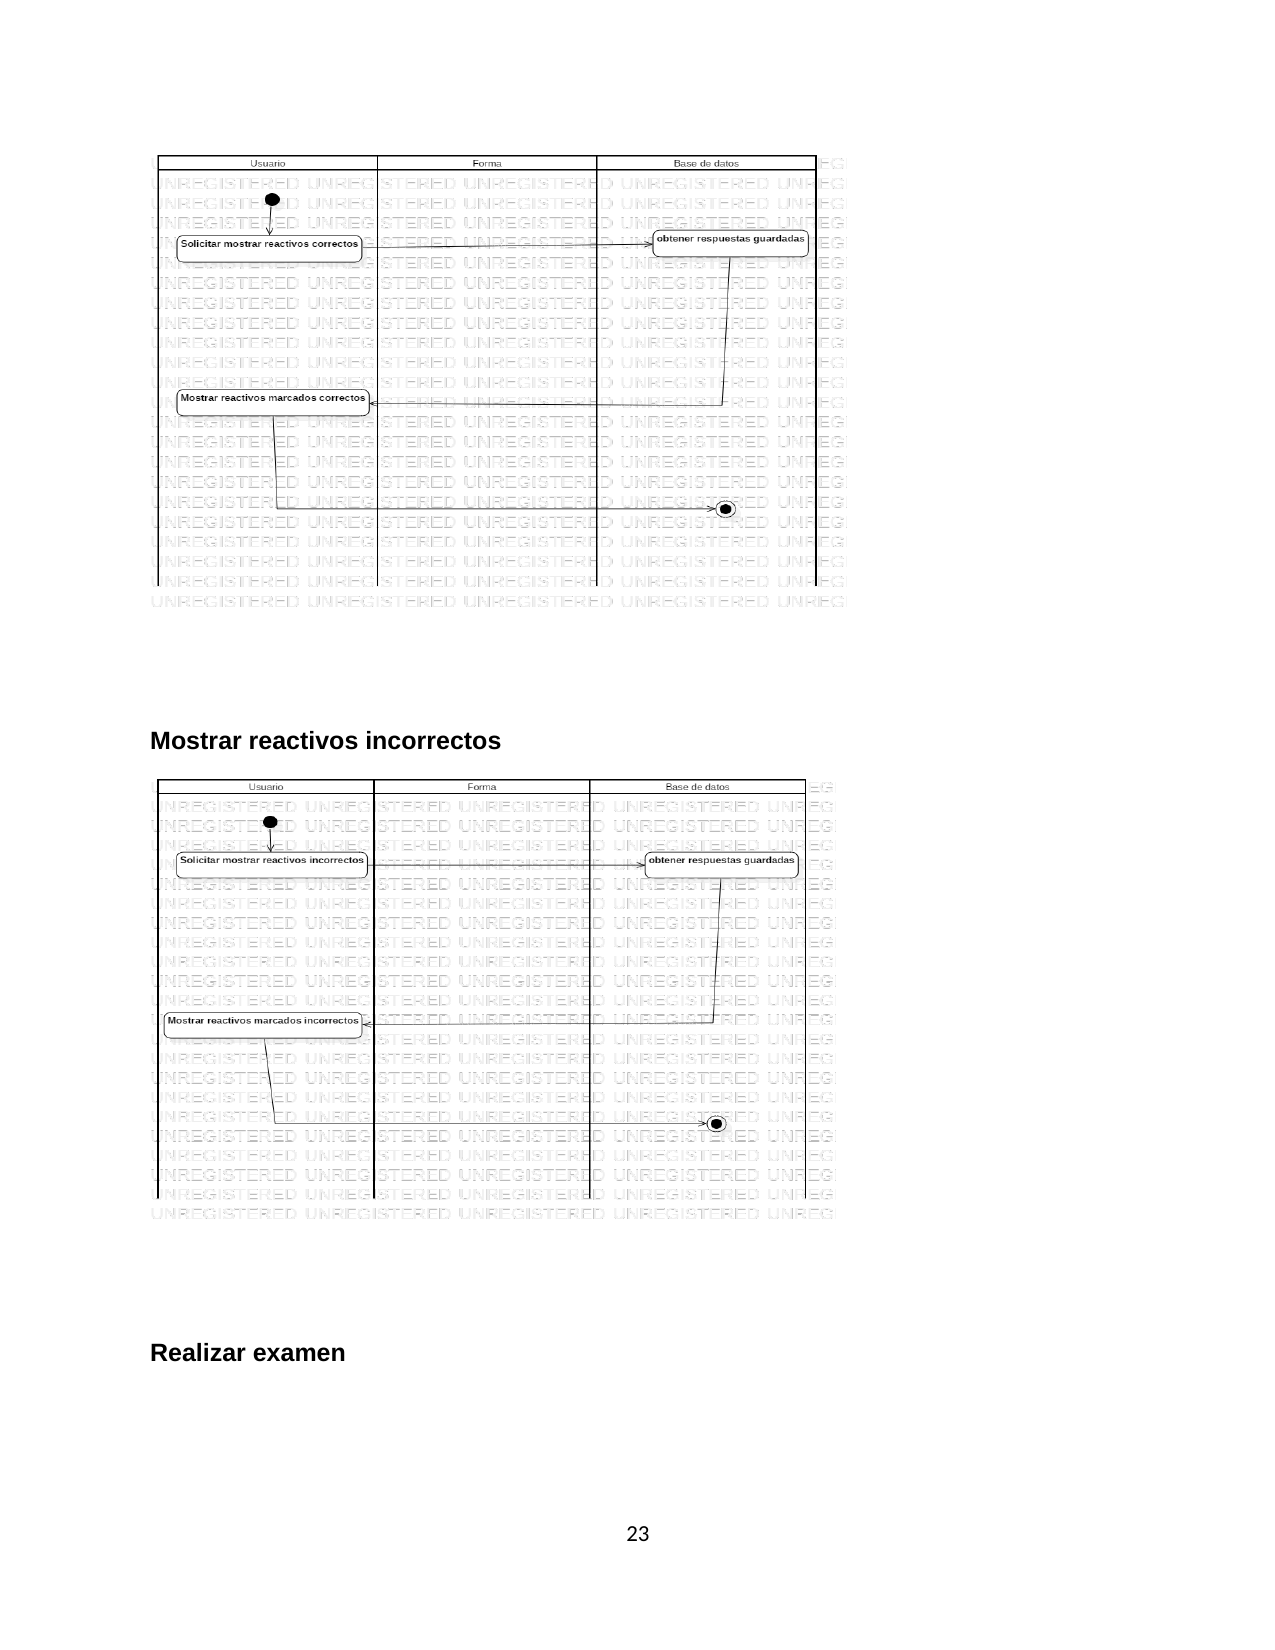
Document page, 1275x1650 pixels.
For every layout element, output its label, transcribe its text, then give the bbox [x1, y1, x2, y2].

picture [150, 773, 836, 1224]
picture [150, 150, 847, 612]
text Mostrar reactivos incorrectos [150, 726, 1125, 754]
text Realizar examen [150, 1338, 1125, 1367]
